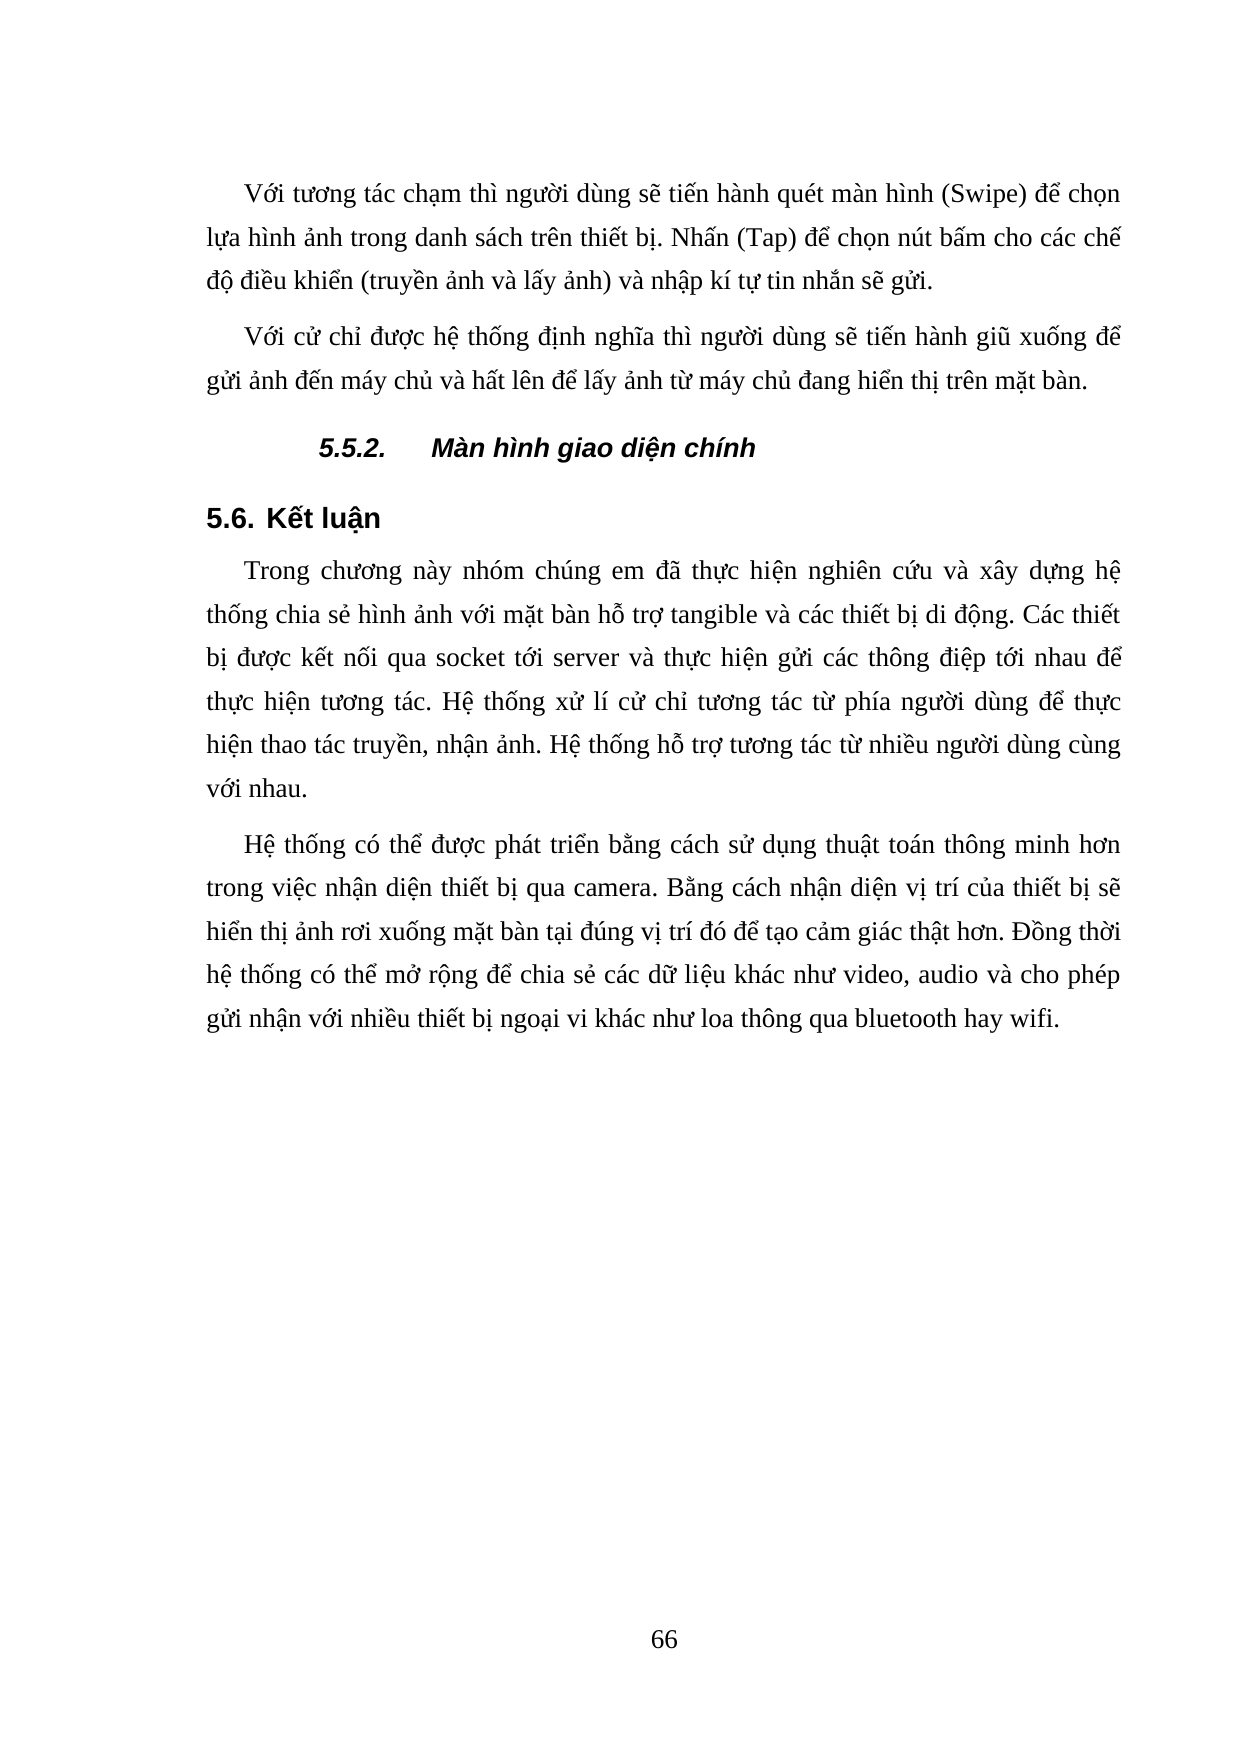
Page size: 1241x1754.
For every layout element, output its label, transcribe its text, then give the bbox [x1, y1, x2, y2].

subtitle Kết luận [206, 501, 1122, 535]
subtitle Màn hình giao diện chính [281, 432, 1122, 464]
text Hệ thống có thể được phát triển bằng cách sử dụng thuật toán thông minh hơn trong việc nhận diện thiết bị qua camera. Bằng cách nhận diện vị trí của thiết bị sẽ hiển thị ảnh rơi xuống mặt bàn tại đúng vị trí đó để tạo cảm giác thật hơn. Đồng thời hệ thống có thể mở rộng để chia sẻ các dữ liệu khác như video, audio và cho phép gửi nhận với nhiều thiết bị ngoại vi khác như loa thông qua bluetooth hay wifi. [206, 828, 1122, 1033]
text Trong chương này nhóm chúng em đã thực hiện nghiên cứu và xây dựng hệ thống chia sẻ hình ảnh với mặt bàn hỗ trợ tangible và các thiết bị di động. Các thiết bị được kết nối qua socket tới server và thực hiện gửi các thông điệp tới nhau để thực hiện tương tác. Hệ thống xử lí cử chỉ tương tác từ phía người dùng để thực hiện thao tác truyền, nhận ảnh. Hệ thống hỗ trợ tương tác từ nhiều người dùng cùng với nhau. [206, 554, 1122, 803]
text Với tương tác chạm thì người dùng sẽ tiến hành quét màn hình (Swipe) để chọn lựa hình ảnh trong danh sách trên thiết bị. Nhấn (Tap) để chọn nút bấm cho các chế độ điều khiển (truyền ảnh và lấy ảnh) và nhập kí tự tin nhắn sẽ gửi. [206, 177, 1122, 295]
text Với cử chỉ được hệ thống định nghĩa thì người dùng sẽ tiến hành giũ xuống để gửi ảnh đến máy chủ và hất lên để lấy ảnh từ máy chủ đang hiển thị trên mặt bàn. [206, 320, 1122, 395]
